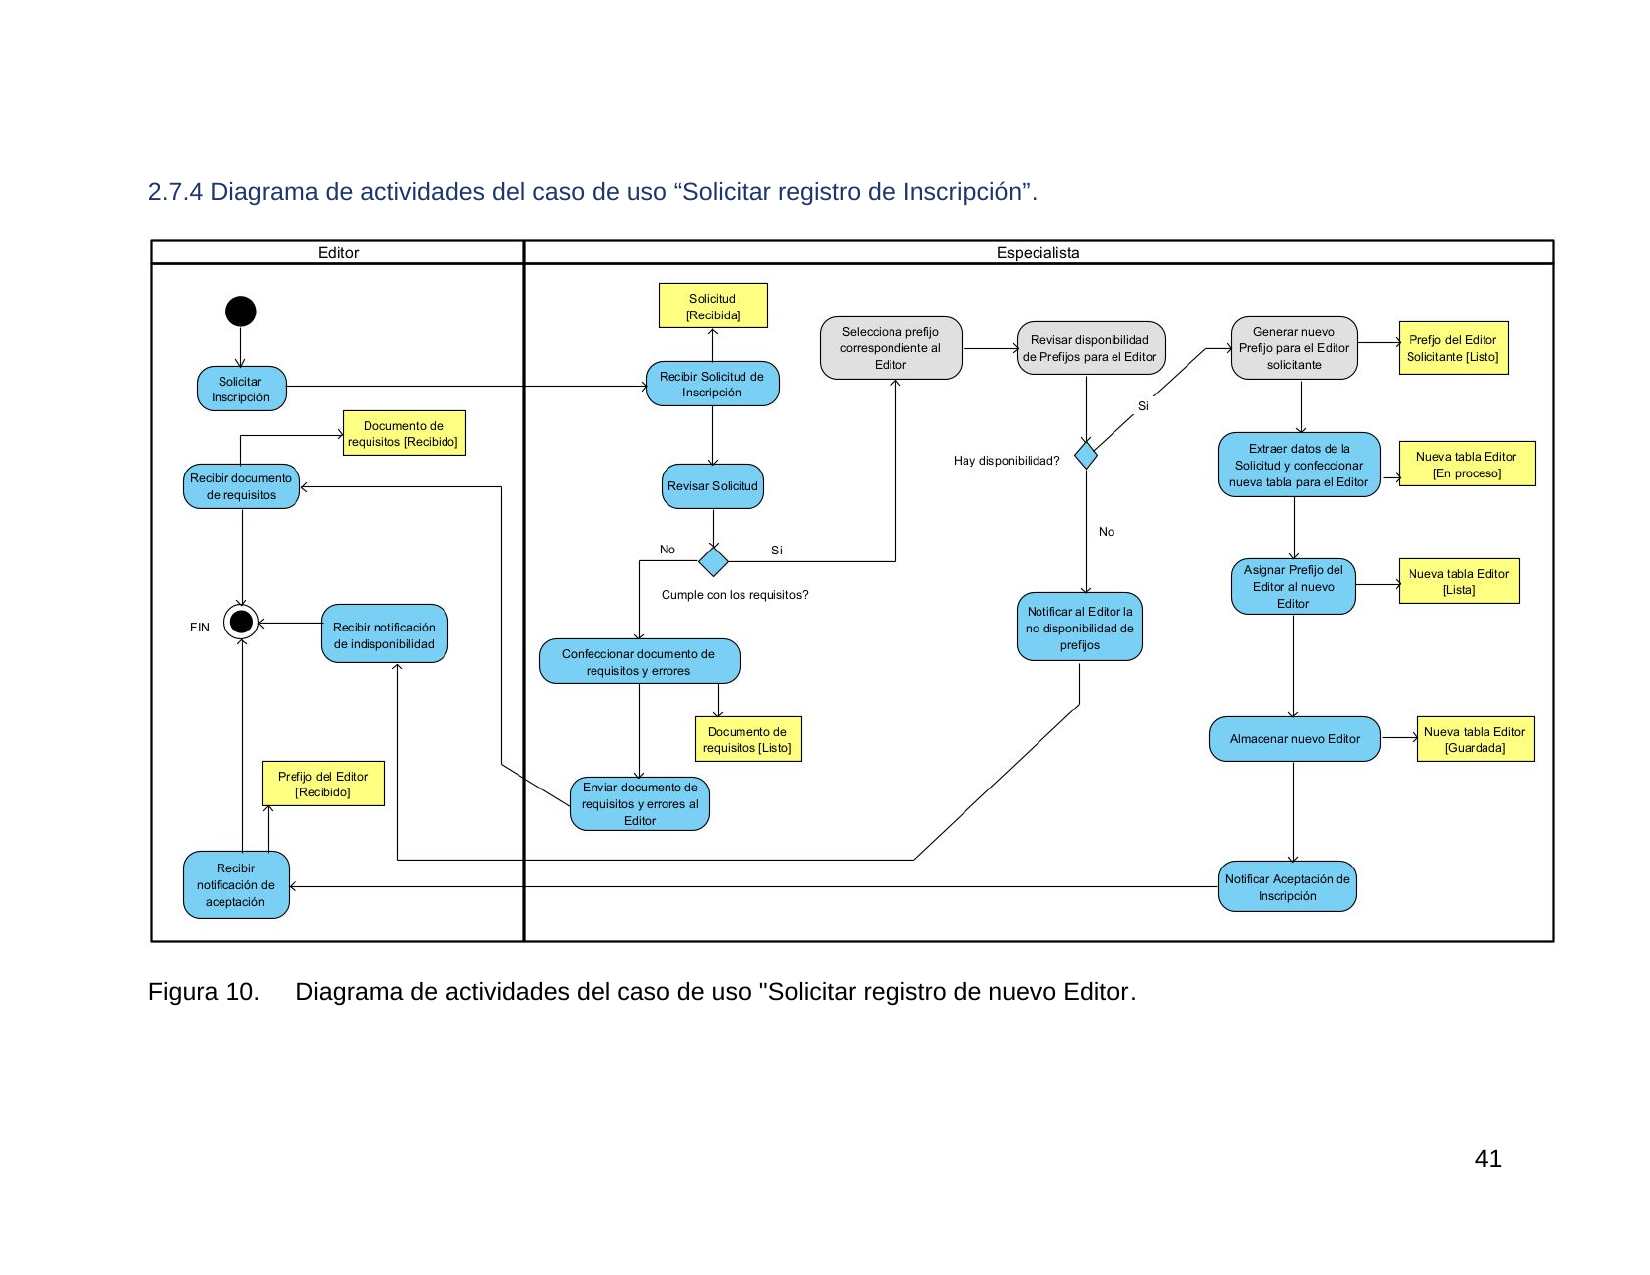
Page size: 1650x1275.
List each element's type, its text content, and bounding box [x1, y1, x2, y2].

text 2.7.4 Diagrama de actividades del caso de uso “Solicitar registro de Inscripción”. [148, 177, 1502, 206]
text Diagrama de actividades del caso de uso "Solicitar registro de nuevo Editor. [148, 977, 1502, 1006]
picture [147, 237, 1559, 946]
